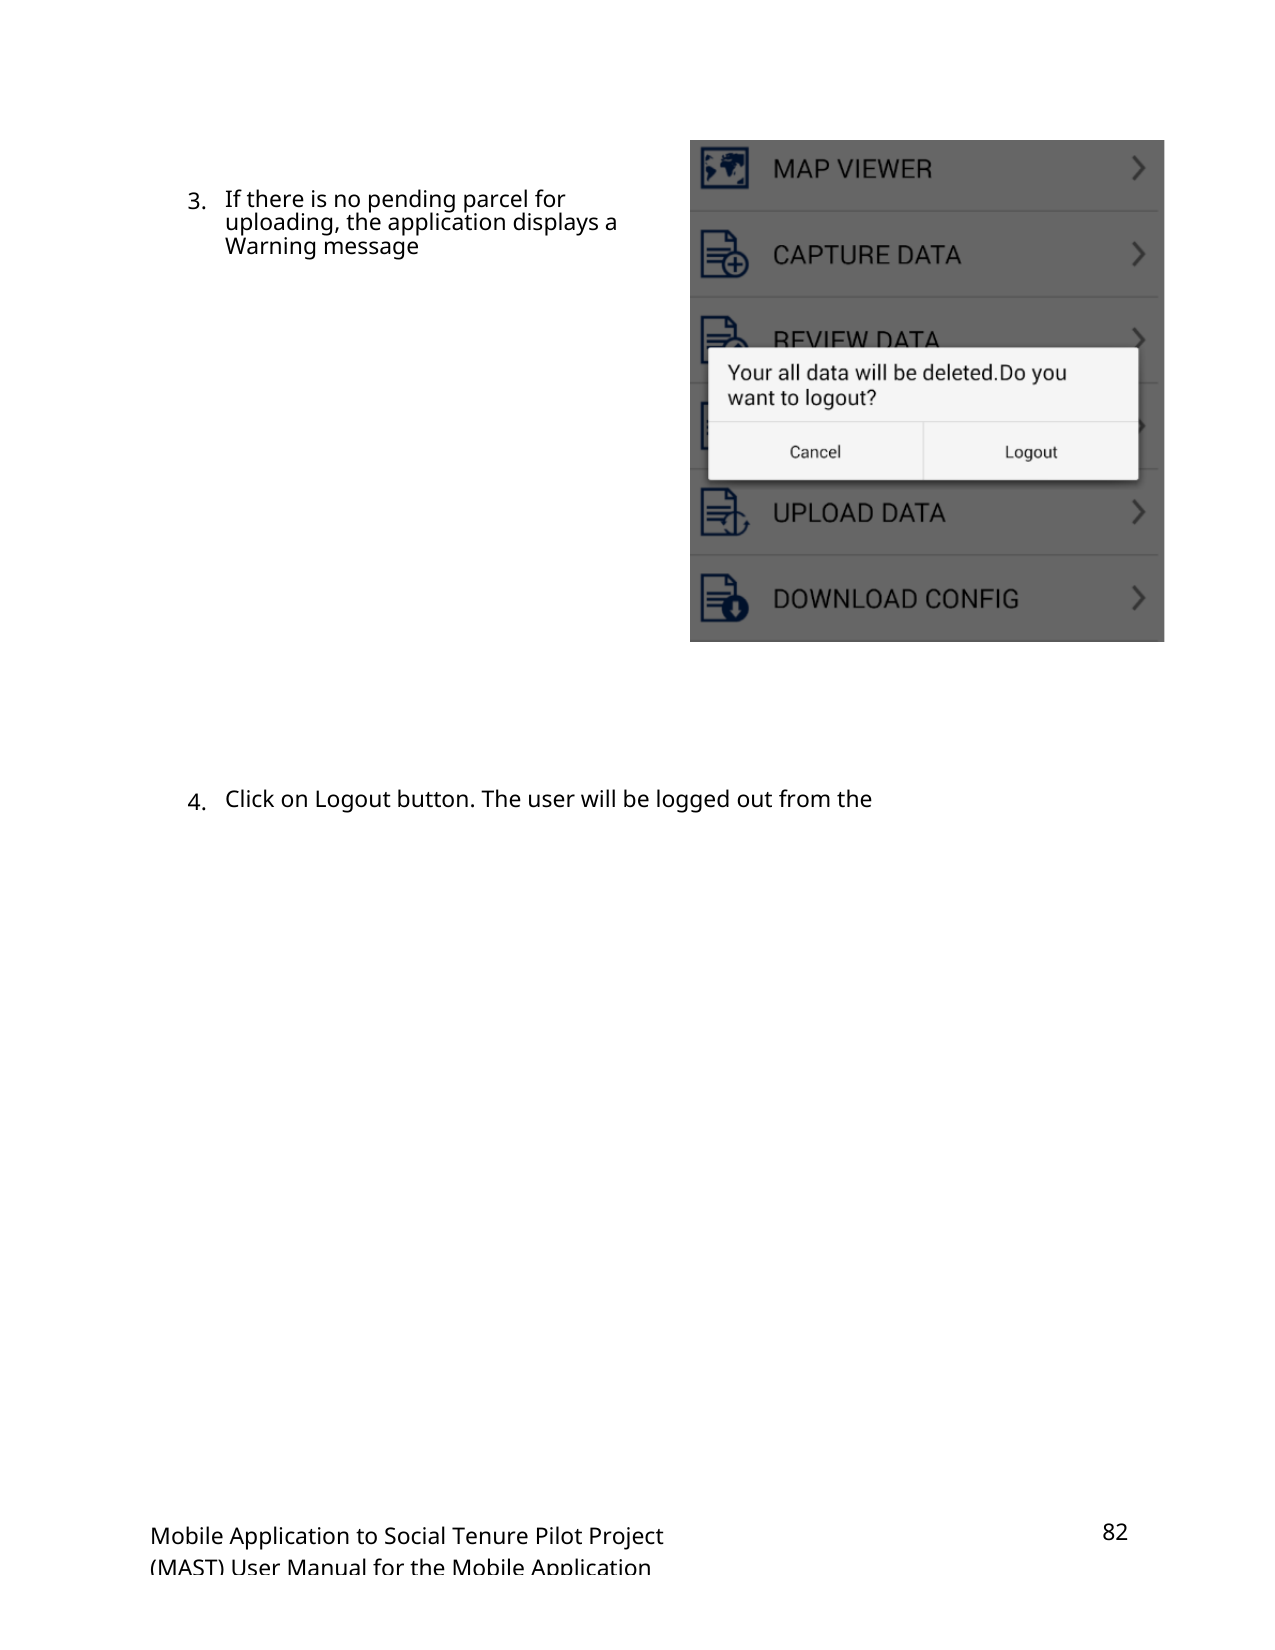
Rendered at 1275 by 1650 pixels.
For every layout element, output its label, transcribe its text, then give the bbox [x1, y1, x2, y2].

text 4. [187, 786, 1127, 817]
text 3. [187, 185, 690, 216]
